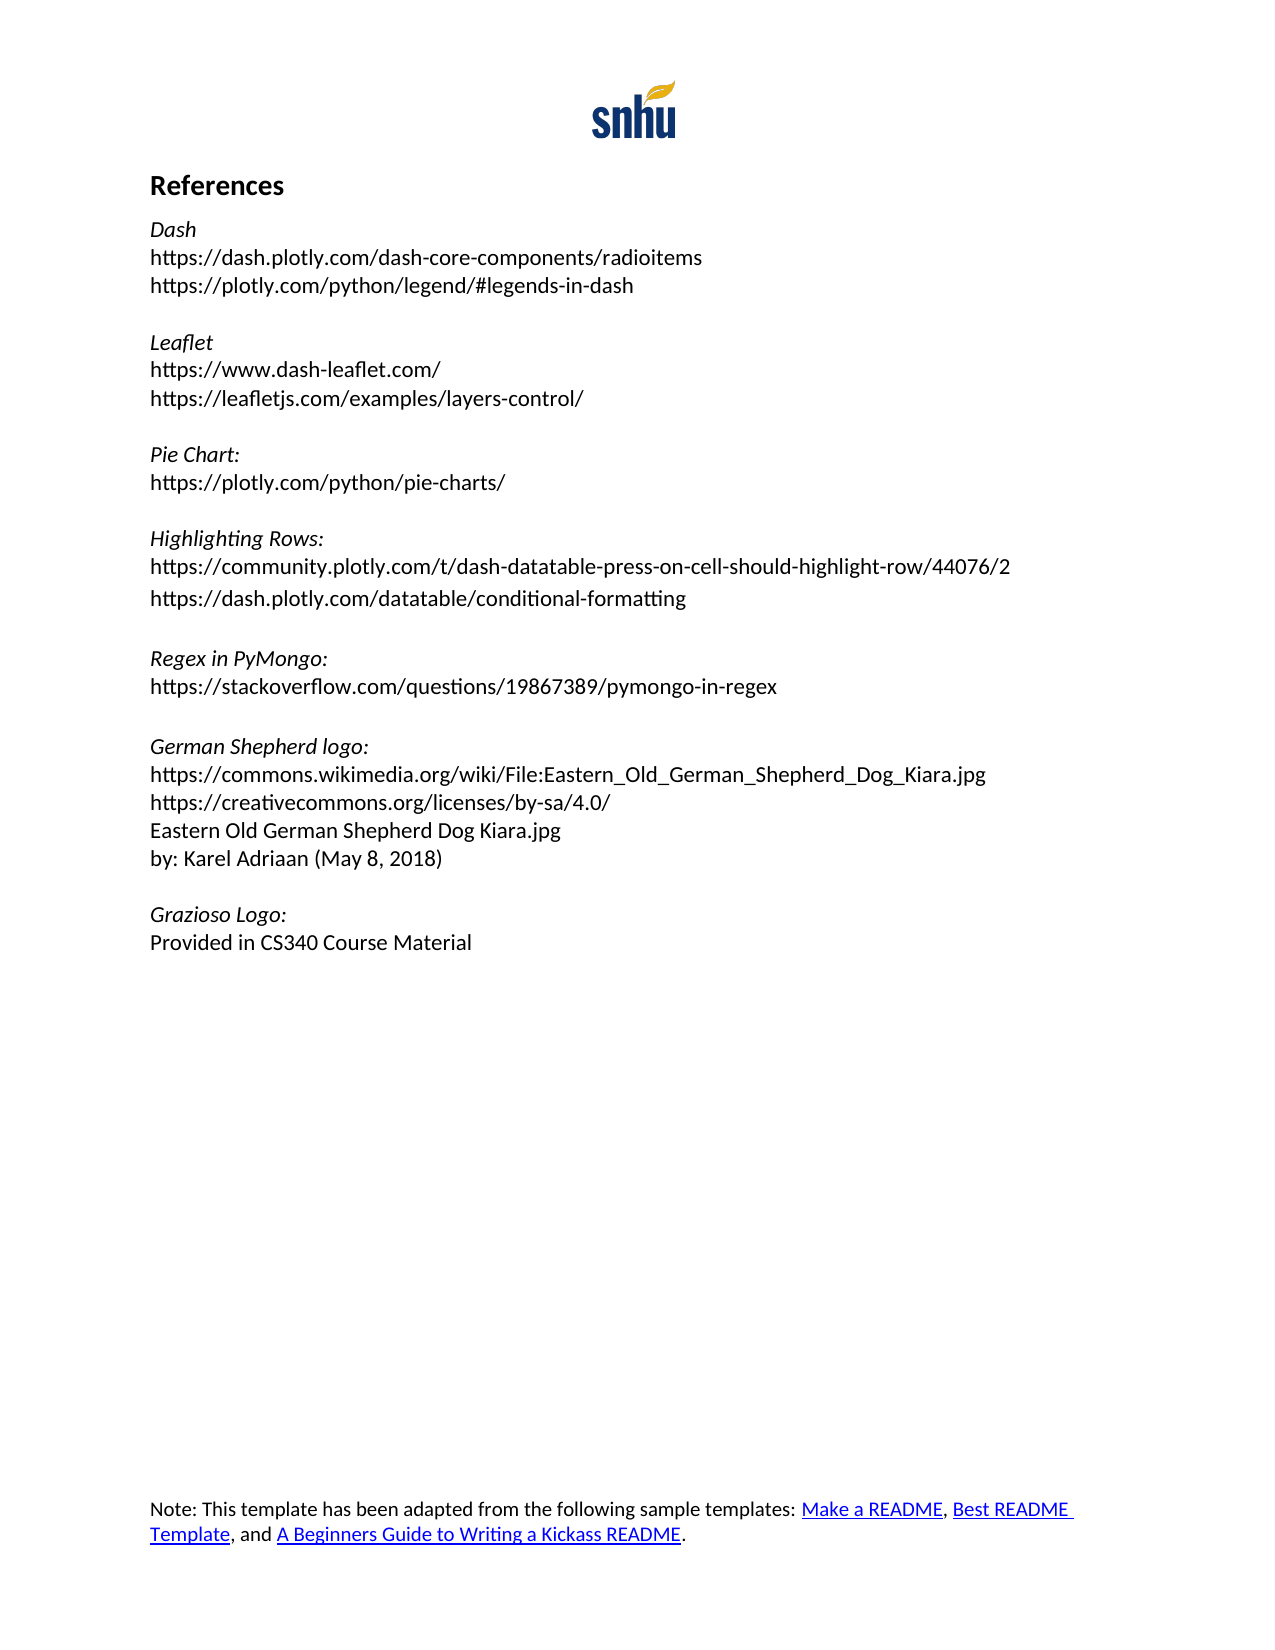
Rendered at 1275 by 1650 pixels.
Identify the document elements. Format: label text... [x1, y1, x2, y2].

text German Shepherd logo: [150, 732, 1125, 760]
text https://leafletjs.com/examples/layers-control/ [150, 384, 1125, 412]
subtitle References [150, 167, 1125, 203]
text https://community.plotly.com/t/dash-datatable-press-on-cell-should-highlight-row/44076/2 [150, 552, 1125, 580]
text https://stackoverflow.com/questions/19867389/pymongo-in-regex [150, 672, 1125, 700]
text Dash [150, 216, 1125, 243]
text https://plotly.com/python/pie-charts/ [150, 468, 1125, 496]
text https://creativecommons.org/licenses/by-sa/4.0/ [150, 788, 1125, 816]
text Highlighting Rows: [150, 524, 1125, 552]
text Pie Chart: [150, 440, 1125, 468]
text Eastern Old German Shepherd Dog Kiara.jpg [150, 816, 1125, 844]
text https://dash.plotly.com/datatable/conditional-formatting [150, 584, 1125, 612]
picture [573, 75, 702, 147]
text Regex in PyMongo: [150, 644, 1125, 672]
text Provided in CS340 Course Material [150, 928, 1125, 957]
text by: Karel Adriaan (May 8, 2018) [150, 844, 1125, 872]
text https://dash.plotly.com/dash-core-components/radioitems [150, 243, 1125, 272]
text https://plotly.com/python/legend/#legends-in-dash [150, 272, 1125, 299]
text Grazioso Logo: [150, 901, 1125, 928]
text Leaflet [150, 328, 1125, 356]
text https://commons.wikimedia.org/wiki/File:Eastern_Old_German_Shepherd_Dog_Kiara.jpg [150, 760, 1125, 788]
text https://www.dash-leaflet.com/ [150, 356, 1125, 384]
